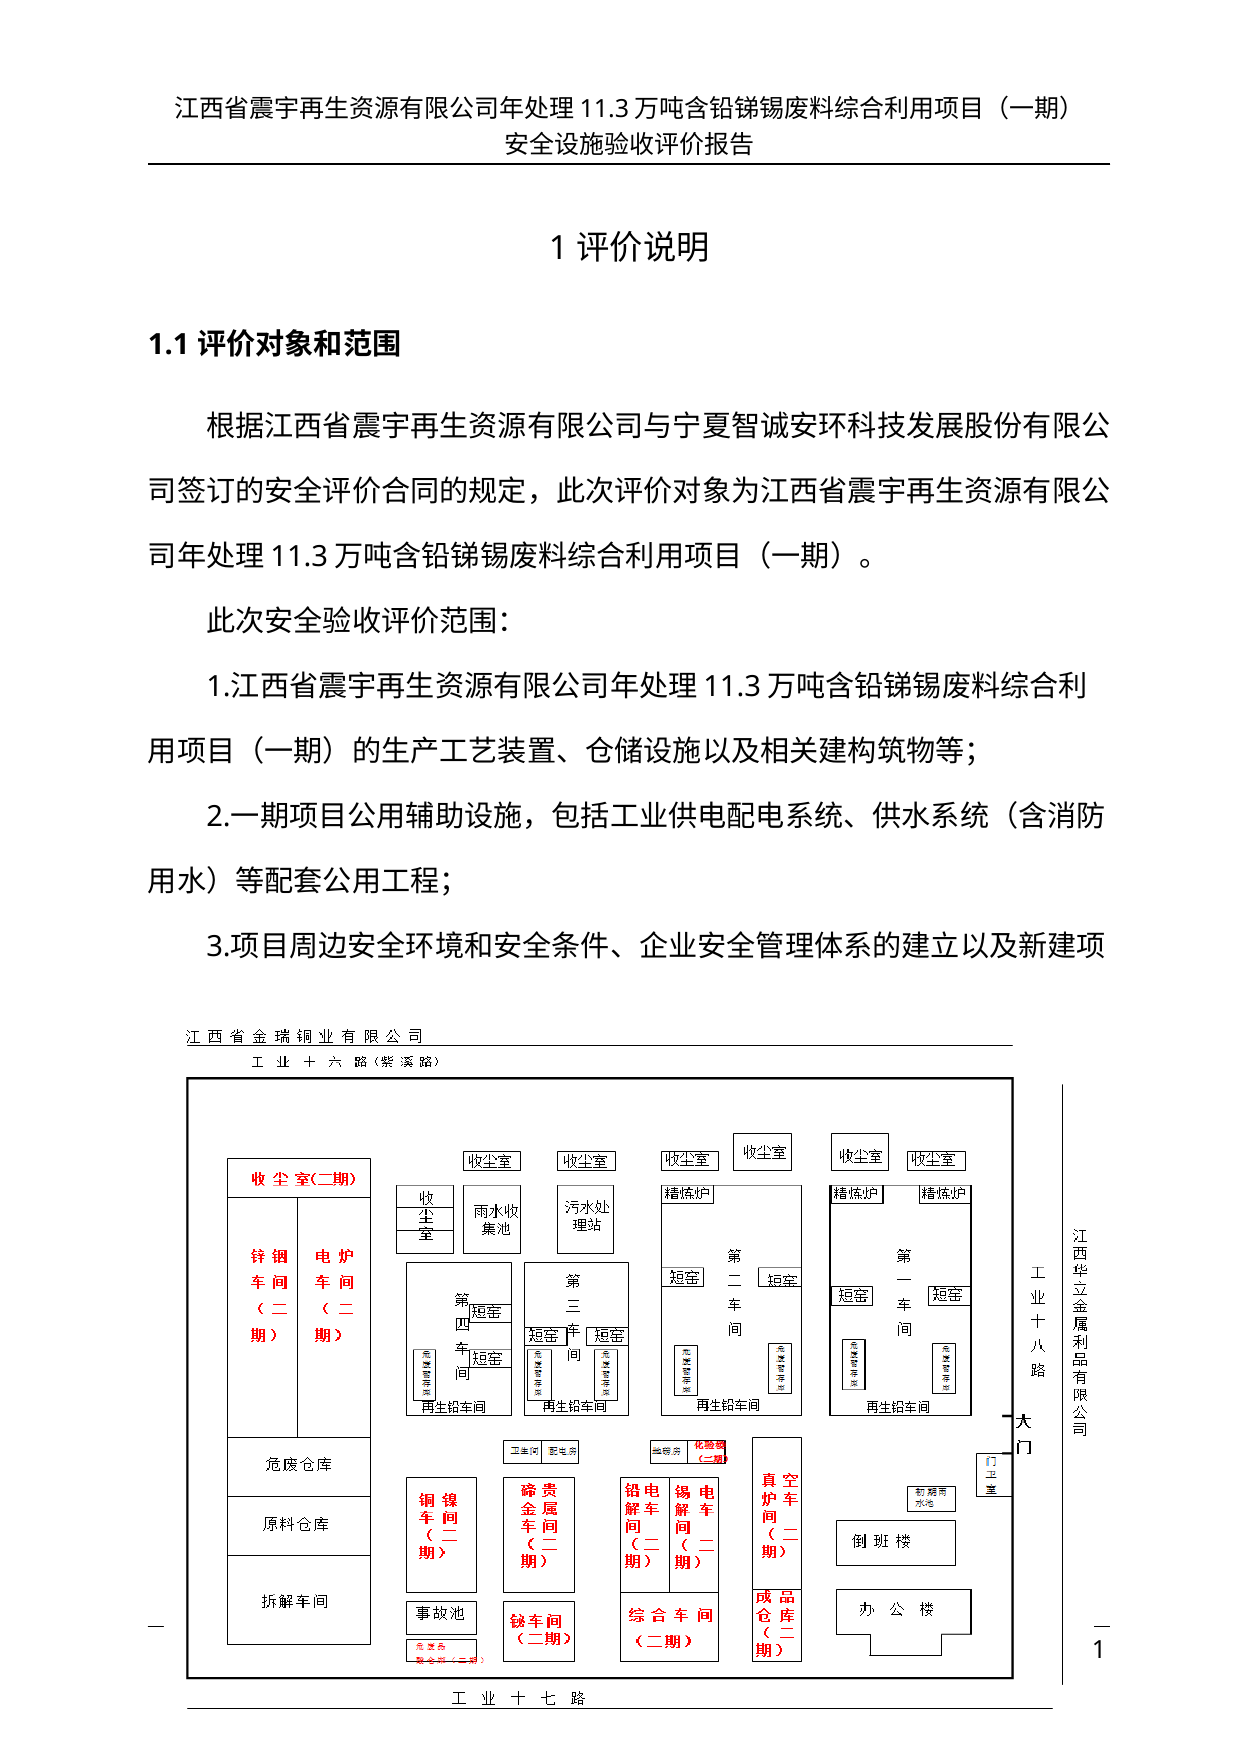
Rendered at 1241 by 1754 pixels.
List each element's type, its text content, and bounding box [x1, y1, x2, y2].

text 1.江西省震宇再生资源有限公司年处理11.3万吨含铅锑锡废料综合利用项目（一期）的生产工艺装置、仓储设施以及相关建构筑物等； [148, 651, 1110, 781]
text 1 评价说明 [148, 212, 1110, 277]
text 根据江西省震宇再生资源有限公司与宁夏智诚安环科技发展股份有限公司签订的安全评价合同的规定，此次评价对象为江西省震宇再生资源有限公司年处理11.3万吨含铅锑锡废料综合利用项目（一期）。 [148, 391, 1110, 586]
text 1.1 评价对象和范围 [148, 310, 1110, 375]
text 3.项目周边安全环境和安全条件、企业安全管理体系的建立以及新建项目安全管理的需要条件等，具体说明详见下图（其中标红部分为二期内容）。 [148, 911, 1110, 976]
picture [163, 1022, 1094, 1717]
text 2.一期项目公用辅助设施，包括工业供电配电系统、供水系统（含消防用水）等配套公用工程； [148, 781, 1110, 911]
text 此次安全验收评价范围： [148, 586, 1110, 651]
